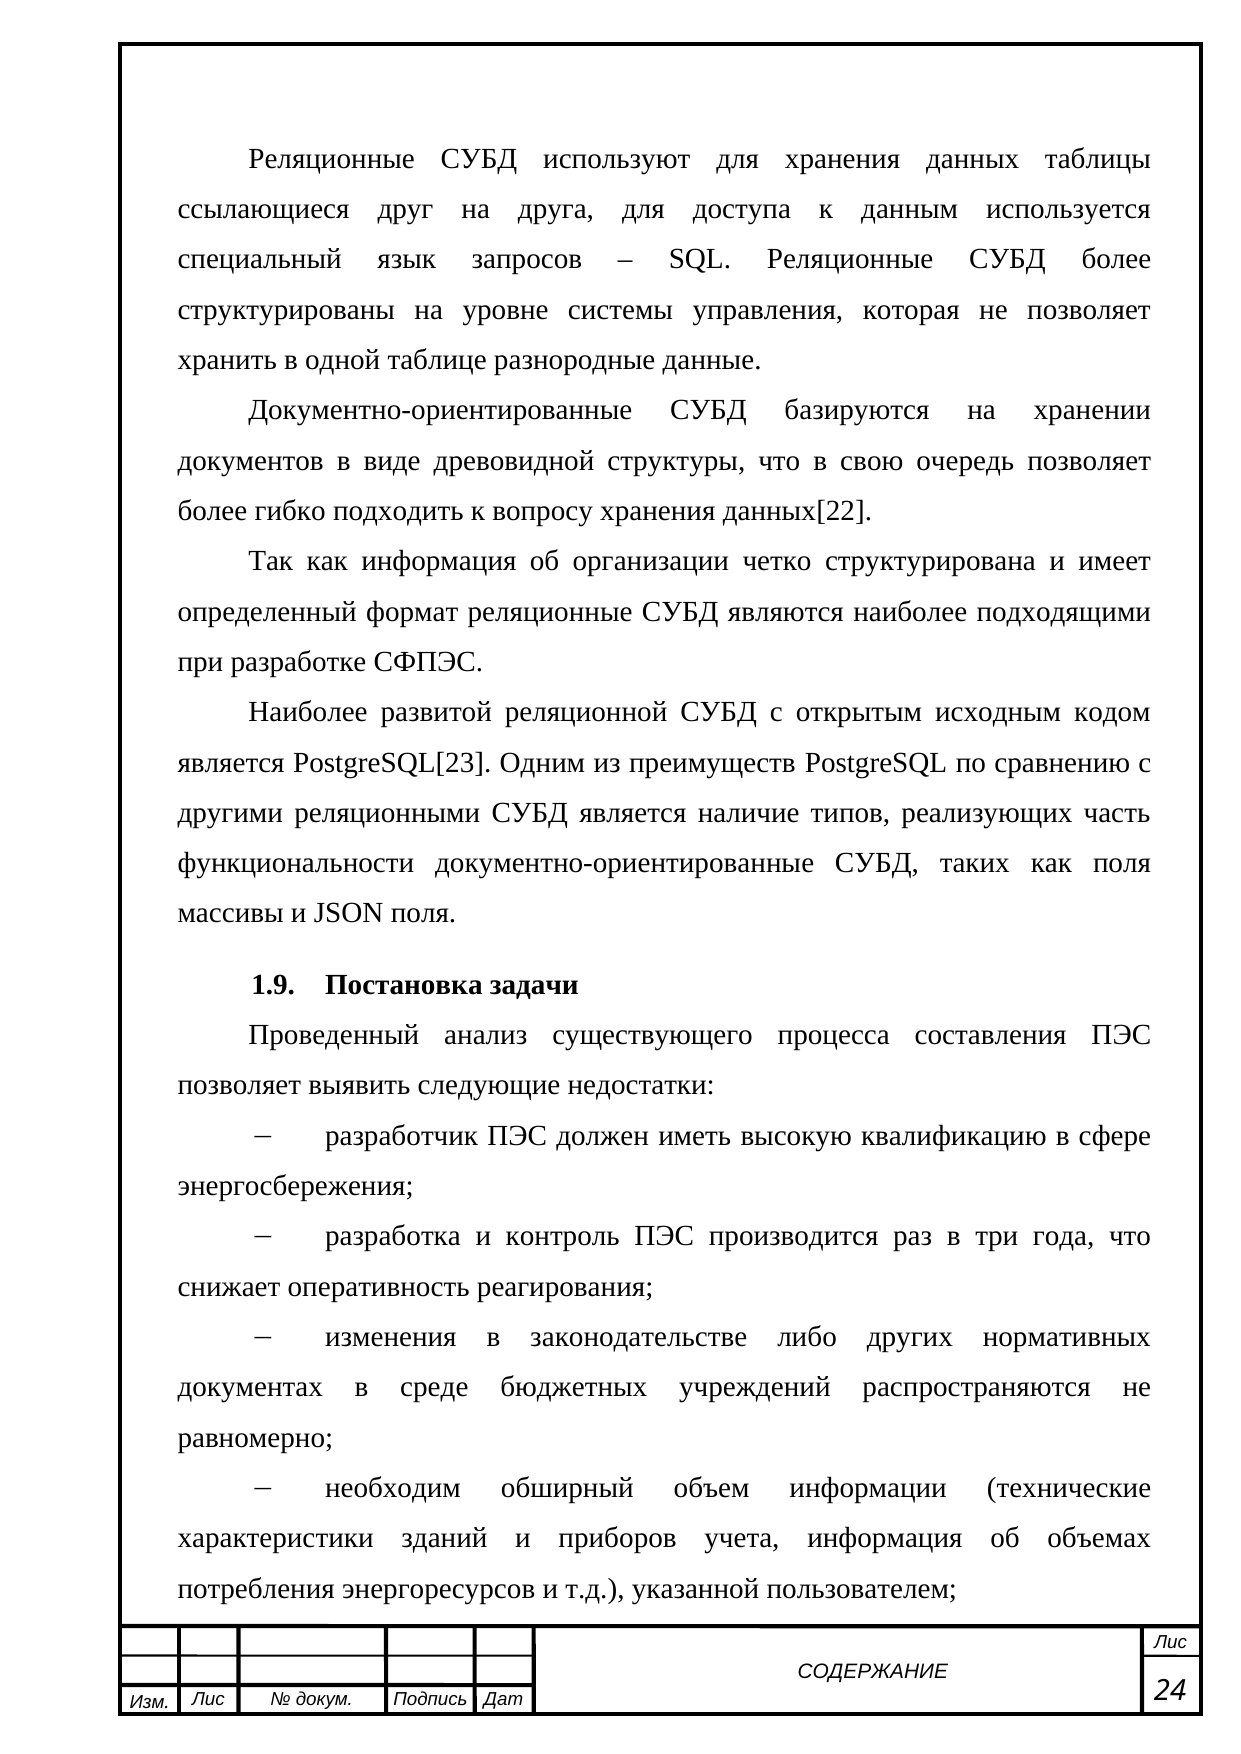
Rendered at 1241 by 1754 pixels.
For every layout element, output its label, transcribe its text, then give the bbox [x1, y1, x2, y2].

text Наиболее развитой реляционной СУБД с открытым исходным кодом является PostgreSQL[23]. Одним из преимуществ PostgreSQL по сравнению с другими реляционными СУБД является наличие типов, реализующих часть функциональности документно-ориентированные СУБД, таких как поля массивы и JSON поля. [177, 694, 1152, 929]
list необходим обширный объем информации (технические характеристики зданий и приборов учета, информация об объемах потребления энергоресурсов и т.д.), указанной пользователем; [177, 1470, 1152, 1604]
text Реляционные СУБД используют для хранения данных таблицы ссылающиеся друг на друга, для доступа к данным используется специальный язык запросов – SQL. Реляционные СУБД более структурированы на уровне системы управления, которая не позволяет хранить в одной таблице разнородные данные. [177, 141, 1152, 376]
subtitle Постановка задачи [177, 967, 1152, 1000]
list разработка и контроль ПЭС производится раз в три года, что снижает оперативность реагирования; [177, 1218, 1152, 1302]
text Документно-ориентированные СУБД базируются на хранении документов в виде древовидной структуры, что в свою очередь позволяет более гибко подходить к вопросу хранения данных[22]. [177, 392, 1152, 527]
text Проведенный анализ существующего процесса составления ПЭС позволяет выявить следующие недостатки: [177, 1017, 1152, 1101]
text Так как информация об организации четко структурирована и имеет определенный формат реляционные СУБД являются наиболее подходящими при разработке СФПЭС. [177, 543, 1152, 678]
list изменения в законодательстве либо других нормативных документах в среде бюджетных учреждений распространяются не равномерно; [177, 1319, 1152, 1453]
list разработчик ПЭС должен иметь высокую квалификацию в сфере энергосбережения; [177, 1118, 1152, 1202]
